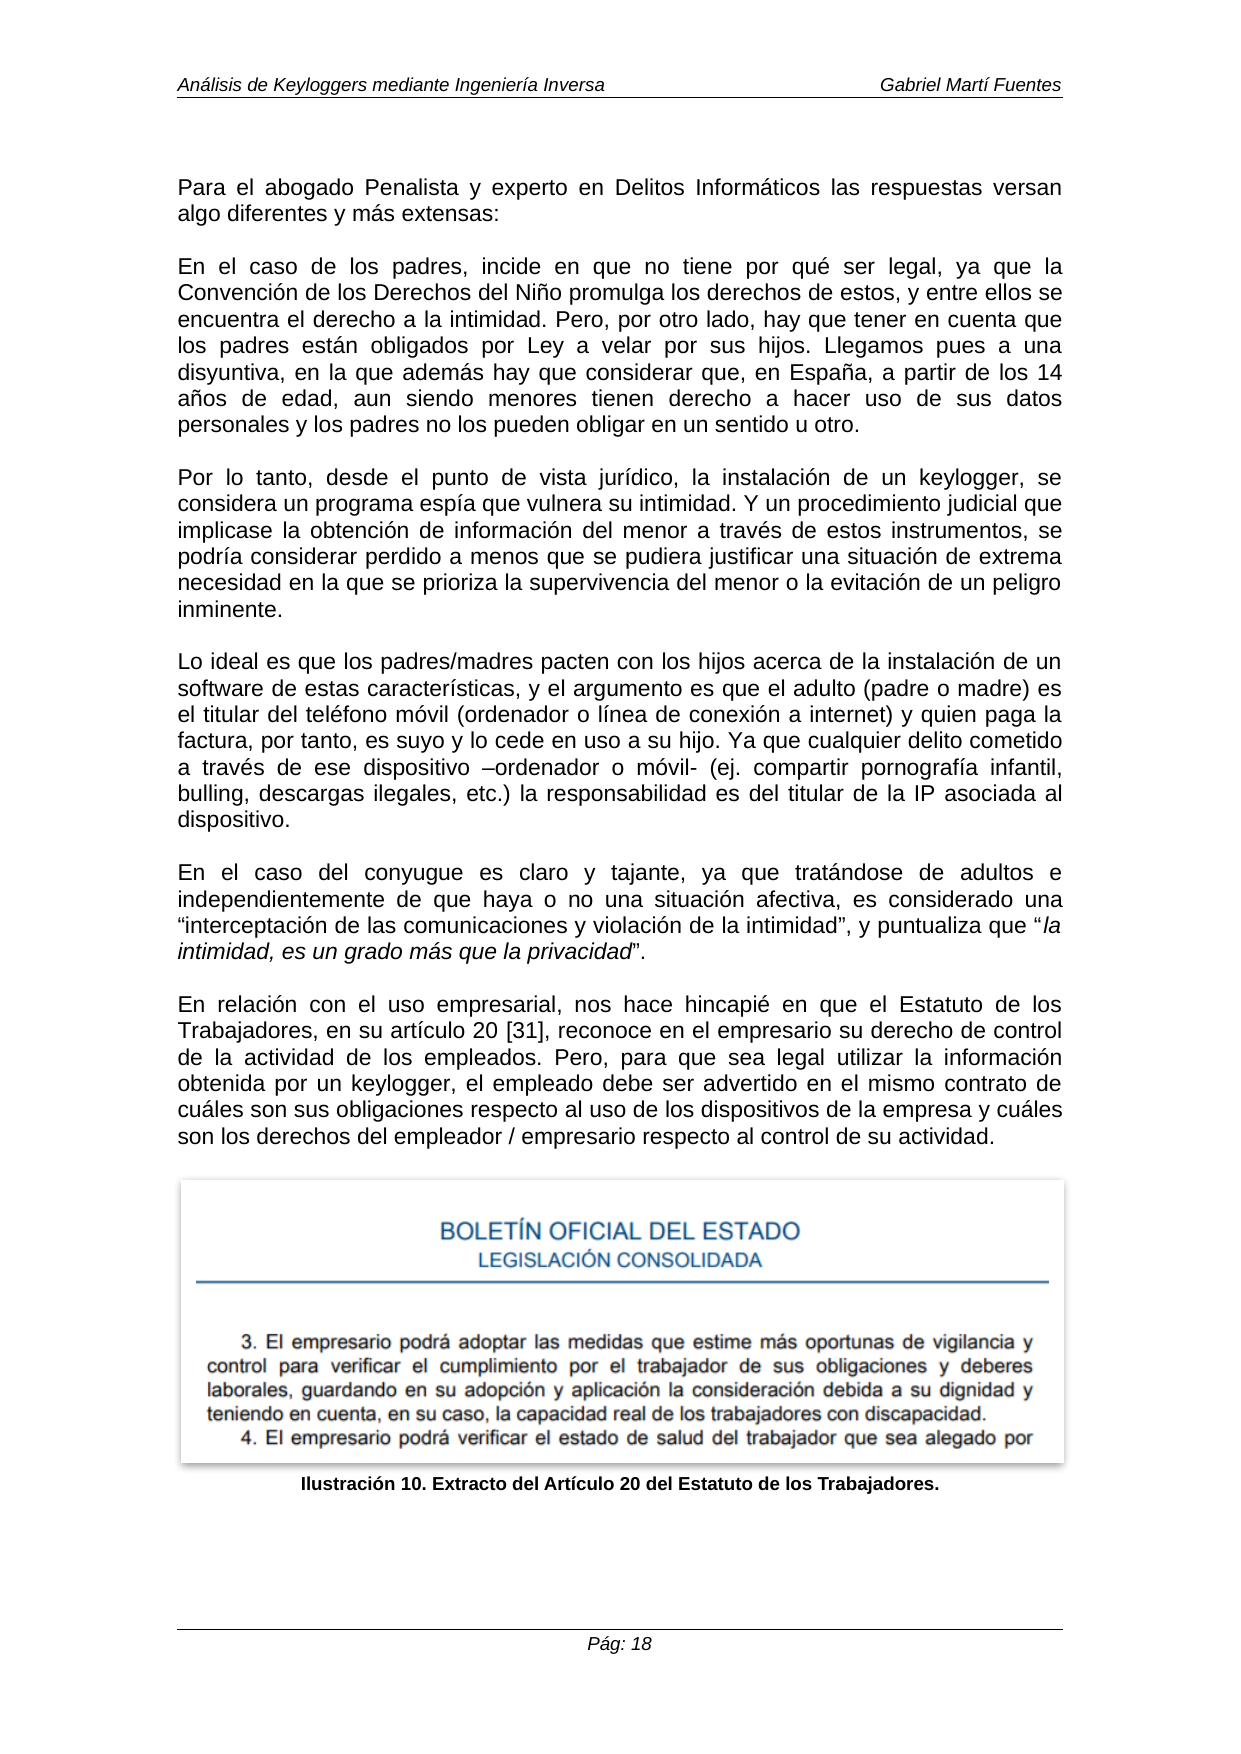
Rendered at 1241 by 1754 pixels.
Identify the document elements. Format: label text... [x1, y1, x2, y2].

picture [196, 1194, 1049, 1449]
text Ilustración 10. Extracto del Artículo 20 del Estatuto de los Trabajadores. [177, 1472, 1063, 1494]
text En el caso de los padres, incide en que no tiene por qué ser legal, ya que la Convención de los Derechos del Niño promulga los derechos de estos, y entre ellos se encuentra el derecho a la intimidad. Pero, por otro lado, hay que tener en cuenta que los padres están obligados por Ley a velar por sus hijos. Llegamos pues a una disyuntiva, en la que además hay que considerar que, en España, a partir de los 14 años de edad, aun siendo menores tienen derecho a hacer uso de sus datos personales y los padres no los pueden obligar en un sentido u otro. [177, 253, 1063, 437]
text En relación con el uso empresarial, nos hace hincapié en que el Estatuto de los Trabajadores, en su artículo 20, reconoce en el empresario su derecho de control de la actividad de los empleados. Pero, para que sea legal utilizar la información obtenida por un keylogger, el empleado debe ser advertido en el mismo contrato de cuáles son sus obligaciones respecto al uso de los dispositivos de la empresa y cuáles son los derechos del empleador / empresario respecto al control de su actividad. [177, 991, 1063, 1149]
text En el caso del conyugue es claro y tajante, ya que tratándose de adultos e independientemente de que haya o no una situación afectiva, es considerado una “interceptación de las comunicaciones y violación de la intimidad”, y puntualiza que “la intimidad, es un grado más que la privacidad”. [177, 859, 1063, 964]
text Por lo tanto, desde el punto de vista jurídico, la instalación de un keylogger, se considera un programa espía que vulnera su intimidad. Y un procedimiento judicial que implicase la obtención de información del menor a través de estos instrumentos, se podría considerar perdido a menos que se pudiera justificar una situación de extrema necesidad en la que se prioriza la supervivencia del menor o la evitación de un peligro inminente. [177, 464, 1063, 622]
text Lo ideal es que los padres/madres pacten con los hijos acerca de la instalación de un software de estas características, y el argumento es que el adulto (padre o madre) es el titular del teléfono móvil (ordenador o línea de conexión a internet) y quien paga la factura, por tanto, es suyo y lo cede en uso a su hijo. Ya que cualquier delito cometido a través de ese dispositivo –ordenador o móvil- (ej. compartir pornografía infantil, bulling, descargas ilegales, etc.) la responsabilidad es del titular de la IP asociada al dispositivo. [177, 648, 1063, 833]
text Para el abogado Penalista y experto en Delitos Informáticos las respuestas versan algo diferentes y más extensas: [177, 174, 1063, 227]
